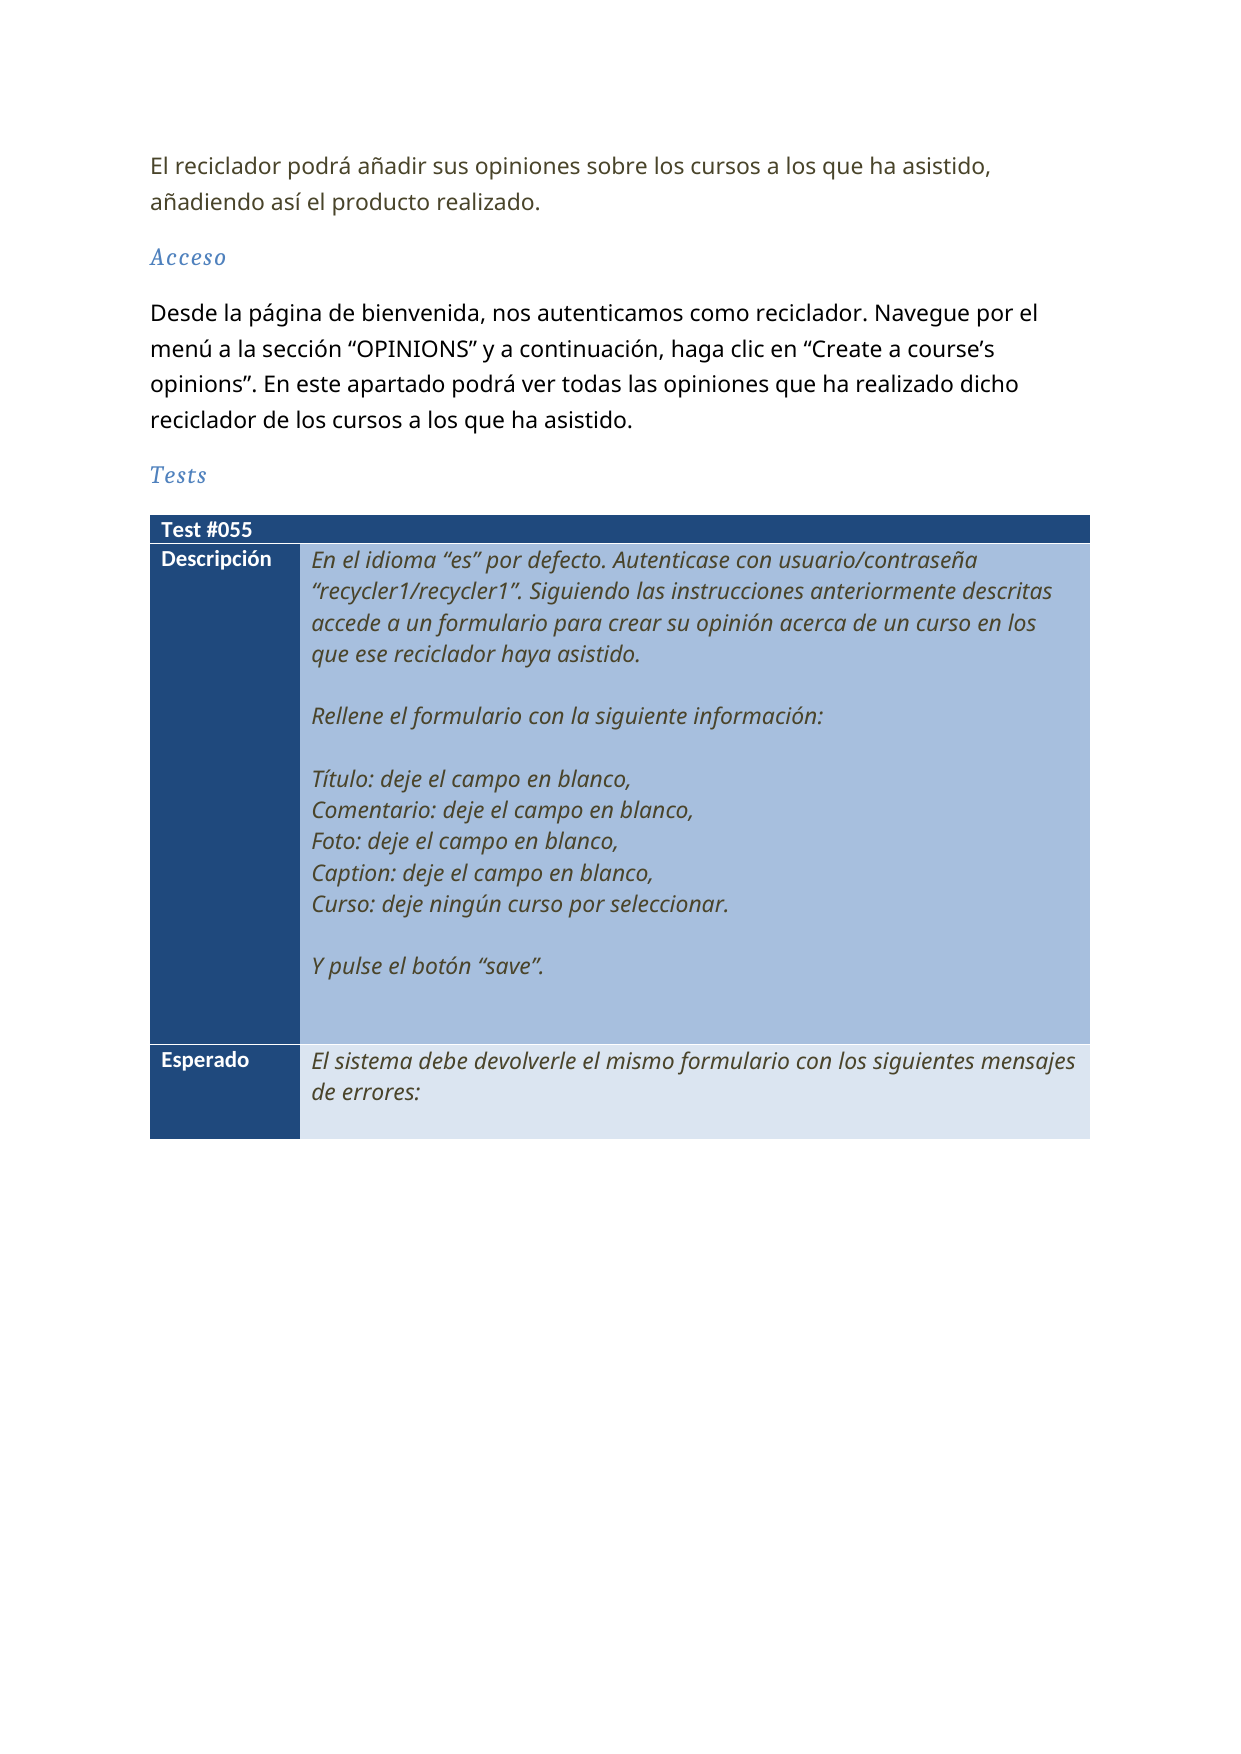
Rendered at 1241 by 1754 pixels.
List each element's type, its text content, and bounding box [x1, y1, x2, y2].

subtitle Acceso [150, 243, 1090, 271]
table_cell El sistema debe devolverle el mismo formulario con los siguientes mensajes de errores: [300, 1045, 1090, 1139]
table_header Test #055 [150, 515, 1090, 543]
subtitle Tests [150, 461, 1090, 490]
table_cell Esperado [150, 1045, 300, 1139]
text El reciclador podrá añadir sus opiniones sobre los cursos a los que ha asistido, añadiendo así el producto realizado. [150, 150, 1090, 217]
table_cell En el idioma “es” por defecto. Autenticase con usuario/contraseña “recycler1/recycler1”. Siguiendo las instrucciones anteriormente descritas accede a un formulario para crear su opinión acerca de un curso en los que ese reciclador haya asistido. Rellene el formulario con la siguiente información: Título: deje el campo en blanco, Comentario: deje el campo en blanco, Foto: deje el campo en blanco, Caption: deje el campo en blanco, Curso: deje ningún curso por seleccionar. Y pulse el botón “save”. [300, 544, 1090, 1044]
table_cell Descripción [150, 544, 300, 1044]
text Desde la página de bienvenida, nos autenticamos como reciclador. Navegue por el menú a la sección “OPINIONS” y a continuación, haga clic en “Create a course’s opinions”. En este apartado podrá ver todas las opiniones que ha realizado dicho reciclador de los cursos a los que ha asistido. [150, 297, 1090, 436]
